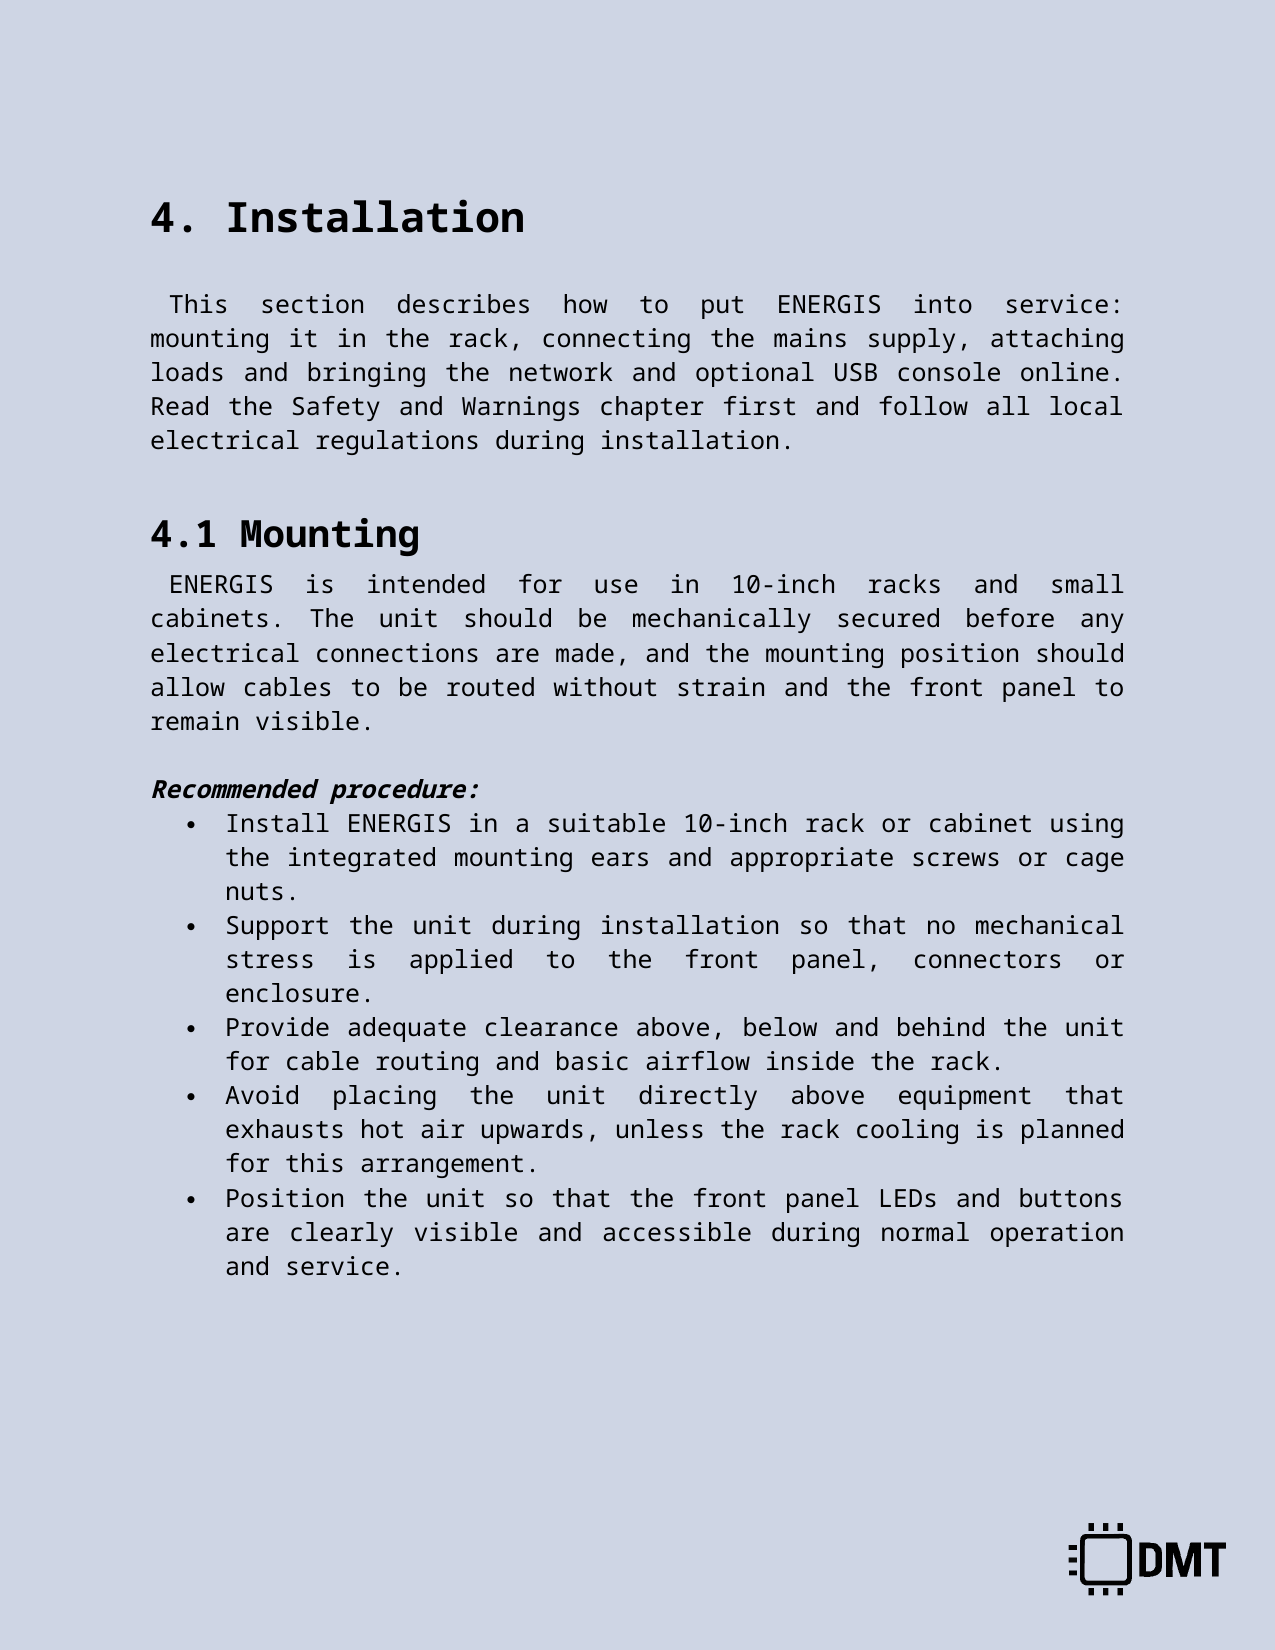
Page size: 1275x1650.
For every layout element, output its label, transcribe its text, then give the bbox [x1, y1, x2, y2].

subtitle 4. Installation [150, 187, 1125, 244]
text Recommended procedure: [150, 771, 1125, 806]
text This section describes how to put ENERGIS into service: mounting it in the rack, connecting the mains supply, attaching loads and bringing the network and optional USB console online. Read the Safety and Warnings chapter first and follow all local electrical regulations during installation. [150, 287, 1125, 457]
list Avoid placing the unit directly above equipment that exhausts hot air upwards, unless the rack cooling is planned for this arrangement. [187, 1078, 1125, 1180]
text ENERGIS is intended for use in 10-inch racks and small cabinets. The unit should be mechanically secured before any electrical connections are made, and the mounting position should allow cables to be routed without strain and the front panel to remain visible. [150, 567, 1125, 737]
list Position the unit so that the front panel LEDs and buttons are clearly visible and accessible during normal operation and service. [187, 1180, 1125, 1282]
list Provide adequate clearance above, below and behind the unit for cable routing and basic airflow inside the rack. [187, 1010, 1125, 1078]
picture [1052, 1512, 1237, 1603]
subtitle 4.1 Mounting [150, 508, 1125, 559]
list Support the unit during installation so that no mechanical stress is applied to the front panel, connectors or enclosure. [187, 908, 1125, 1010]
list Install ENERGIS in a suitable 10-inch rack or cabinet using the integrated mounting ears and appropriate screws or cage nuts. [187, 806, 1125, 908]
